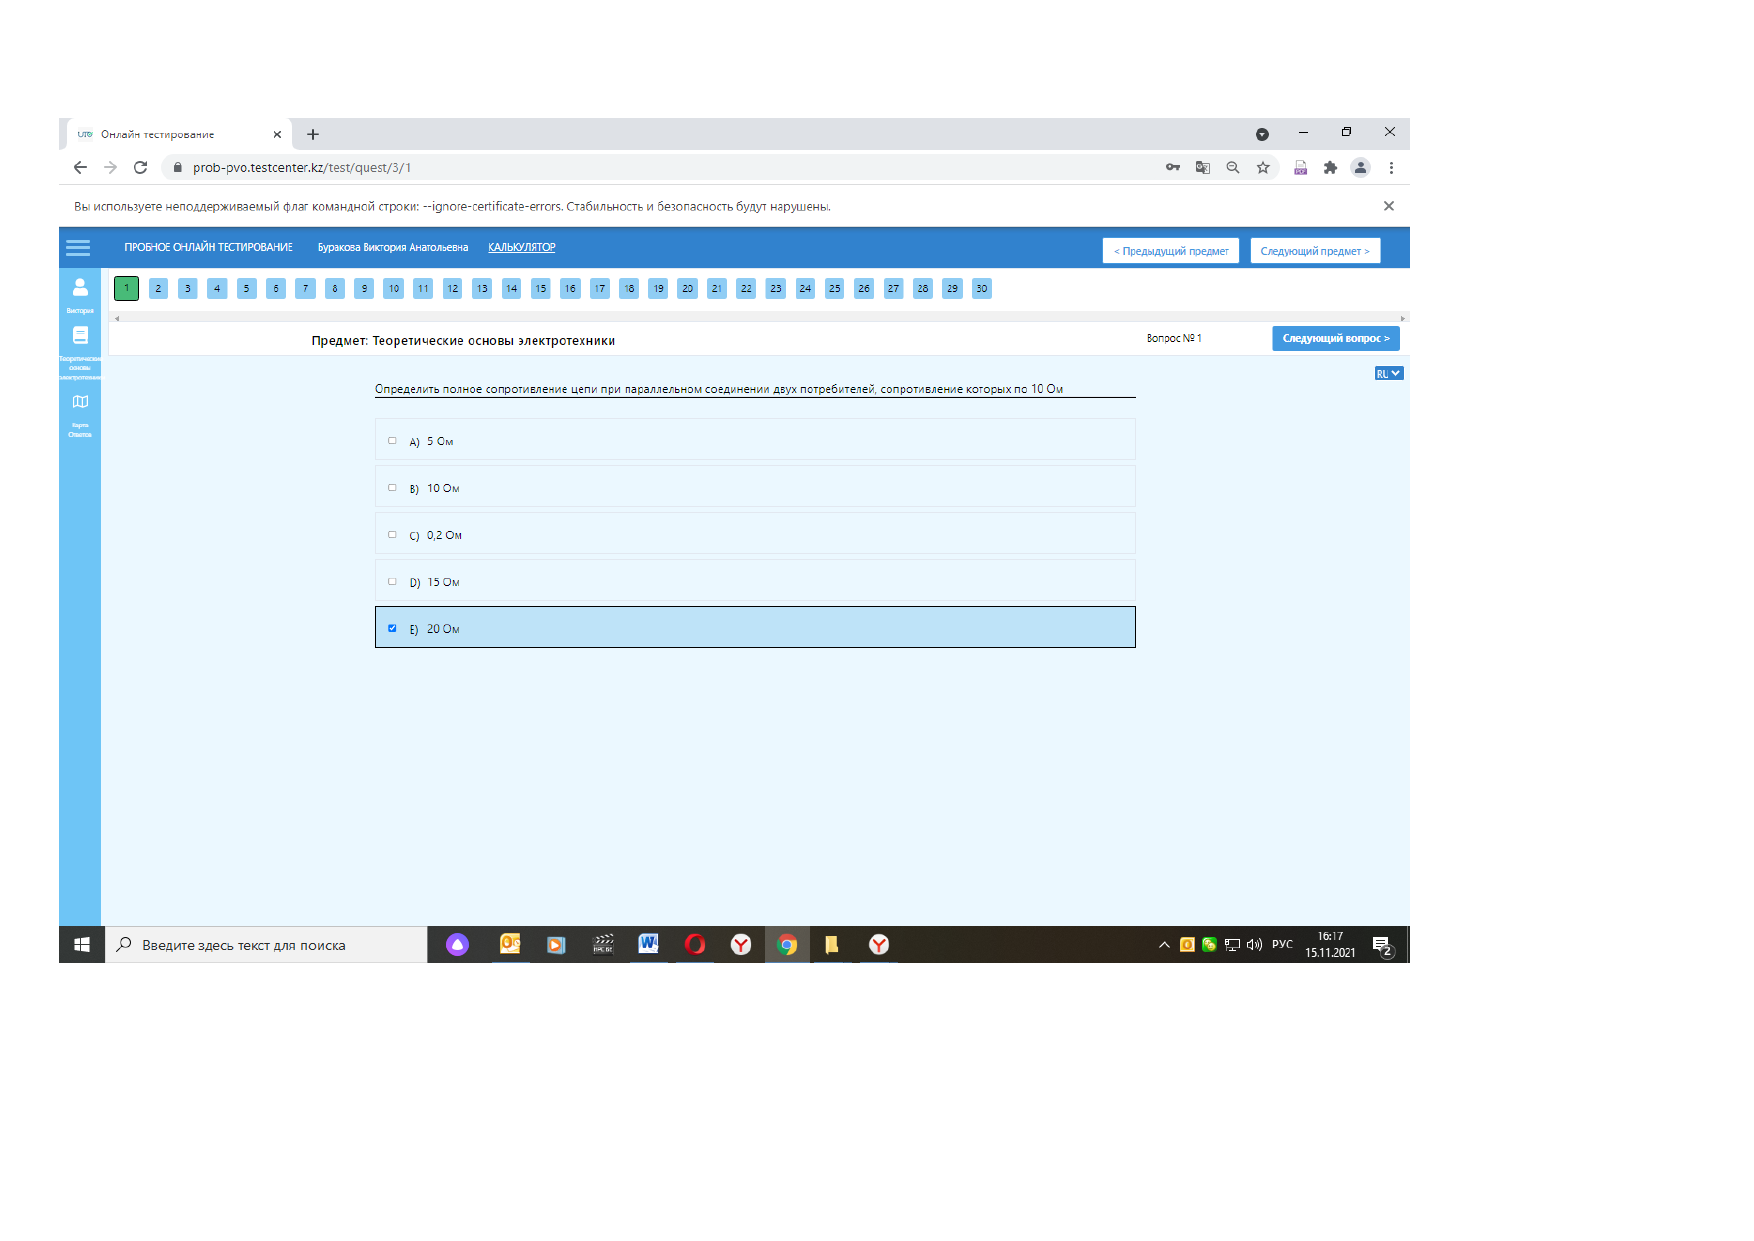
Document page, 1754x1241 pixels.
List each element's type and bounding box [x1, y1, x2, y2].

picture [59, 118, 1410, 963]
